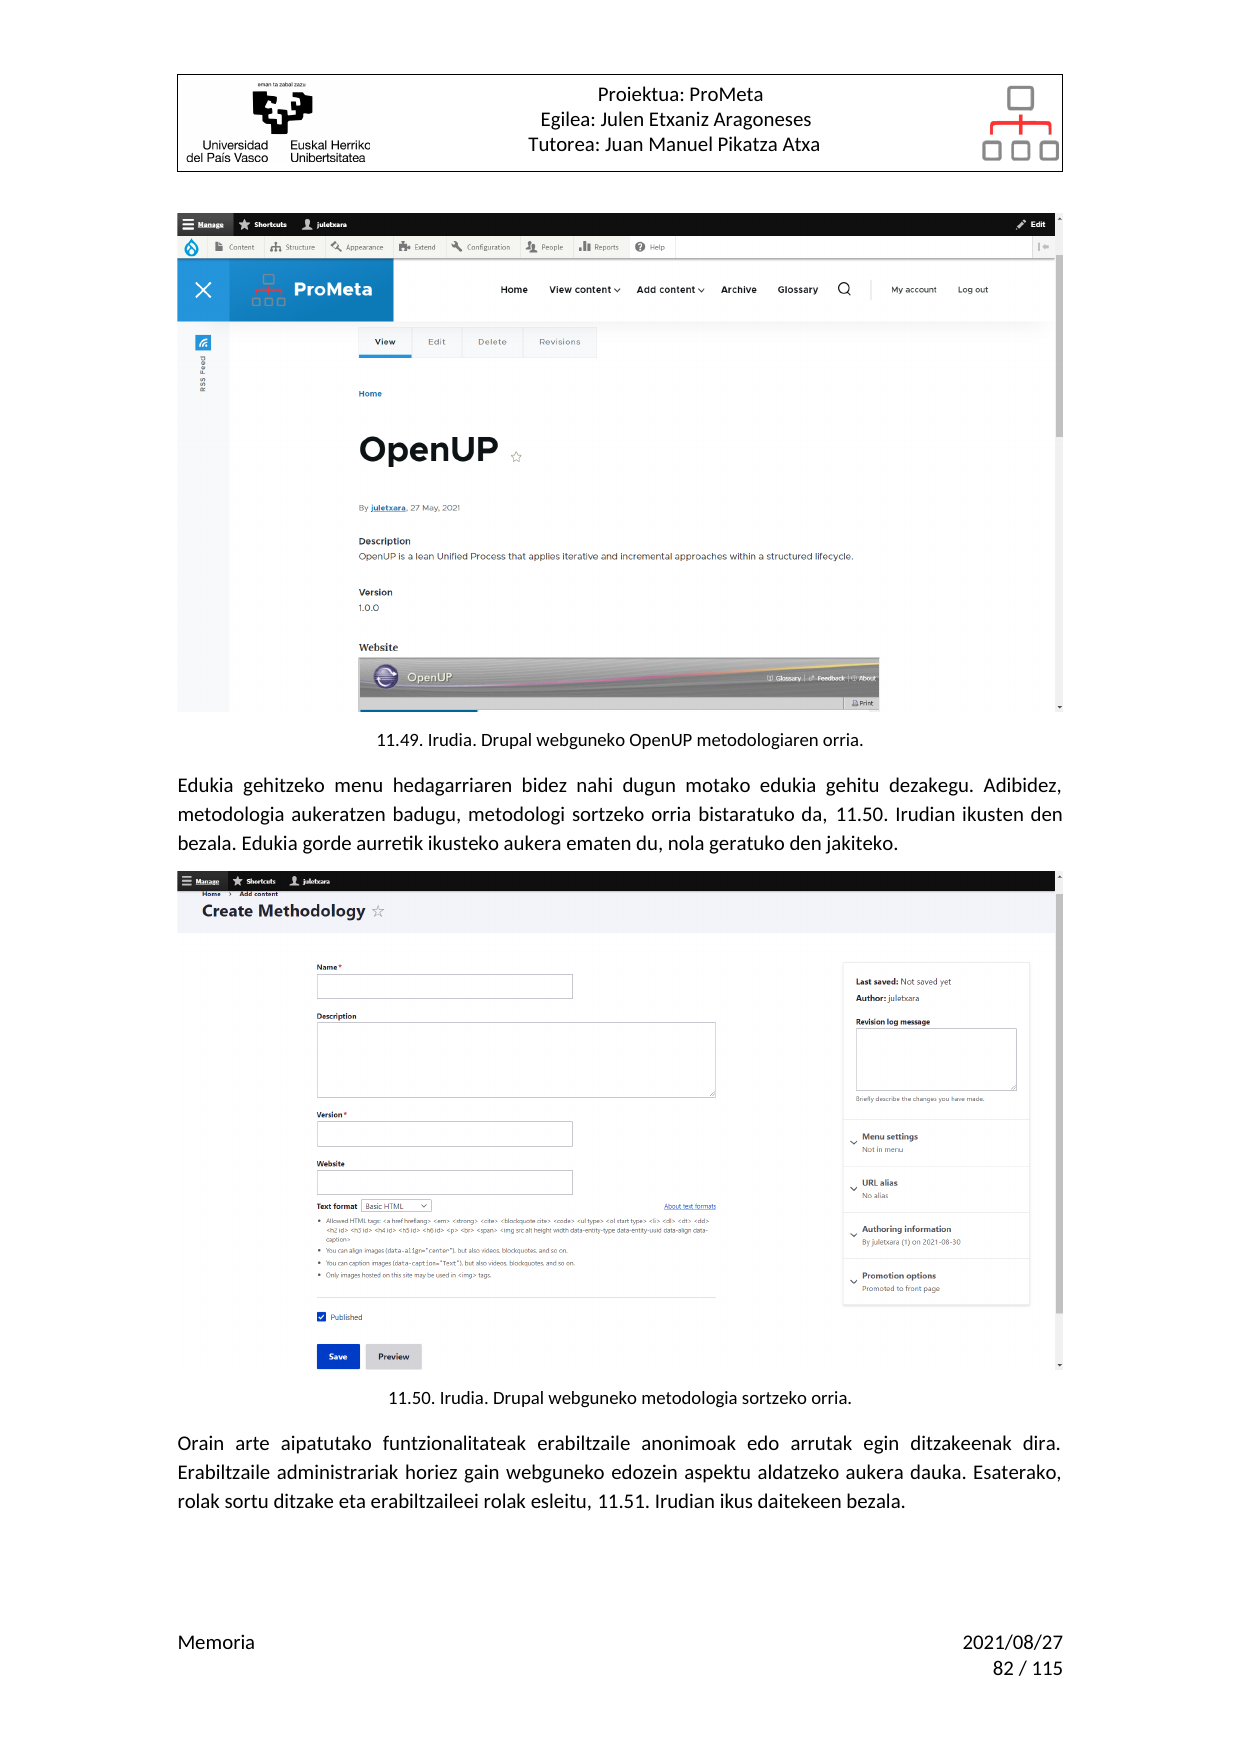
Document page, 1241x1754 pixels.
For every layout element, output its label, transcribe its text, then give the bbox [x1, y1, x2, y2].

picture [177, 213, 1063, 712]
picture [978, 80, 1060, 162]
picture [182, 81, 370, 162]
picture [177, 871, 1063, 1370]
